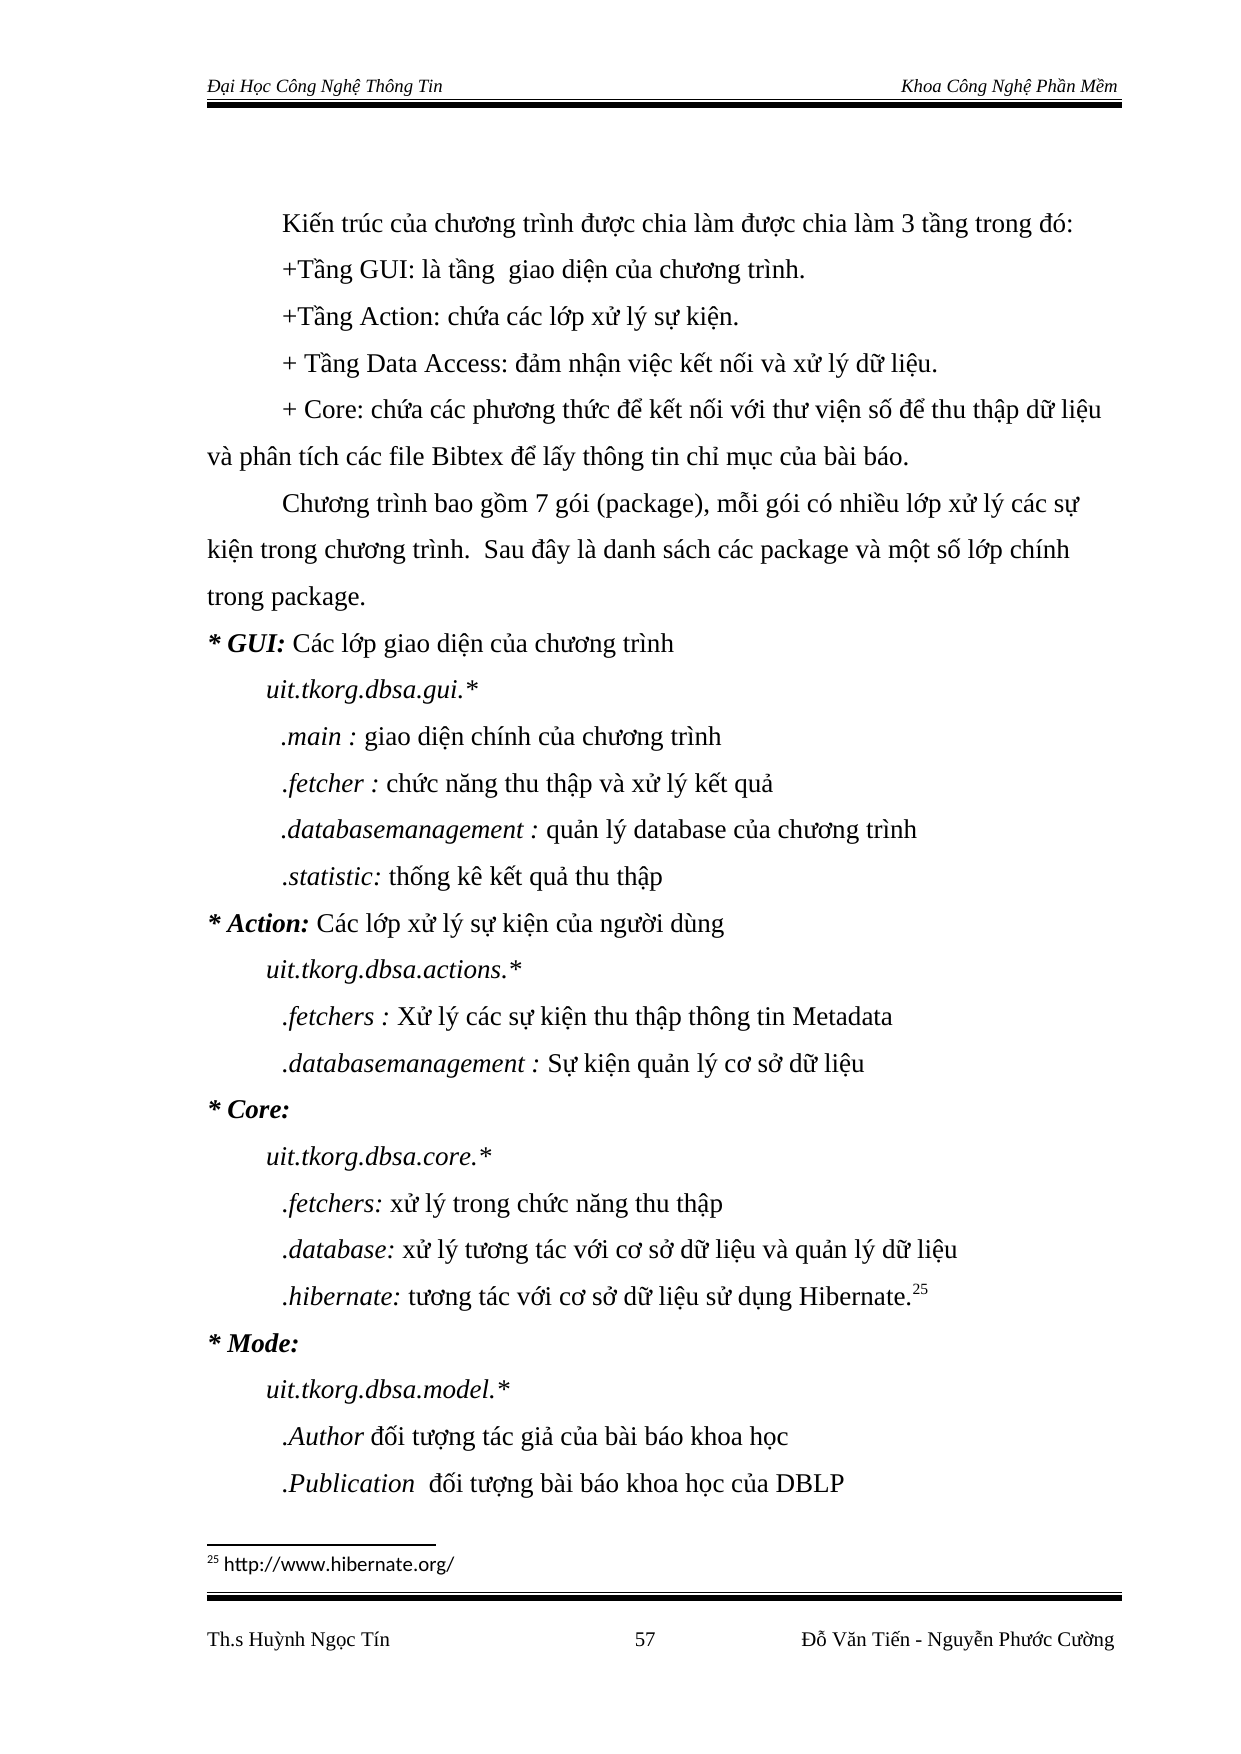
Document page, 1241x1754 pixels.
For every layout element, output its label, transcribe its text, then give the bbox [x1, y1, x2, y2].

text .Author đối tượng tác giả của bài báo khoa học [207, 1420, 1122, 1451]
text Chương trình bao gồm 7 gói (package), mỗi gói có nhiều lớp xử lý các sự kiện trong chương trình. Sau đây là danh sách các package và một số lớp chính trong package. [207, 487, 1122, 611]
text +Tầng Action: chứa các lớp xử lý sự kiện. [207, 300, 1122, 331]
text .databasemanagement : Sự kiện quản lý cơ sở dữ liệu [207, 1047, 1122, 1078]
text .database: xử lý tương tác với cơ sở dữ liệu và quản lý dữ liệu [281, 1233, 1122, 1264]
text .Publication đối tượng bài báo khoa học của DBLP [207, 1467, 1122, 1498]
text .fetcher : chức năng thu thập và xử lý kết quả [207, 767, 1122, 798]
text * Core: [207, 1093, 1122, 1124]
text + Tầng Data Access: đảm nhận việc kết nối và xử lý dữ liệu. [207, 347, 1122, 378]
text +Tầng GUI: là tầng giao diện của chương trình. [207, 253, 1122, 284]
text .statistic: thống kê kết quả thu thập [207, 860, 1122, 891]
text * Action: Các lớp xử lý sự kiện của người dùng [207, 907, 1122, 938]
text Kiến trúc của chương trình được chia làm được chia làm 3 tầng trong đó: [207, 207, 1122, 238]
text .main : giao diện chính của chương trình [207, 720, 1122, 751]
text .databasemanagement : quản lý database của chương trình [207, 813, 1122, 844]
text .fetchers: xử lý trong chức năng thu thập [281, 1187, 1122, 1218]
text * GUI: Các lớp giao diện của chương trình [207, 627, 1122, 658]
text * Mode: [207, 1327, 1122, 1358]
text .fetchers : Xử lý các sự kiện thu thập thông tin Metadata [207, 1000, 1122, 1031]
text uit.tkorg.dbsa.actions.* [207, 953, 1122, 984]
text uit.tkorg.dbsa.model.* [207, 1373, 1122, 1404]
text uit.tkorg.dbsa.gui.* [207, 673, 1122, 704]
text uit.tkorg.dbsa.core.* [207, 1140, 1122, 1171]
text + Core: chứa các phương thức để kết nối với thư viện số để thu thập dữ liệu và phân tích các file Bibtex để lấy thông tin chỉ mục của bài báo. [207, 393, 1122, 471]
text .hibernate: tương tác với cơ sở dữ liệu sử dụng Hibernate. [281, 1280, 1122, 1311]
